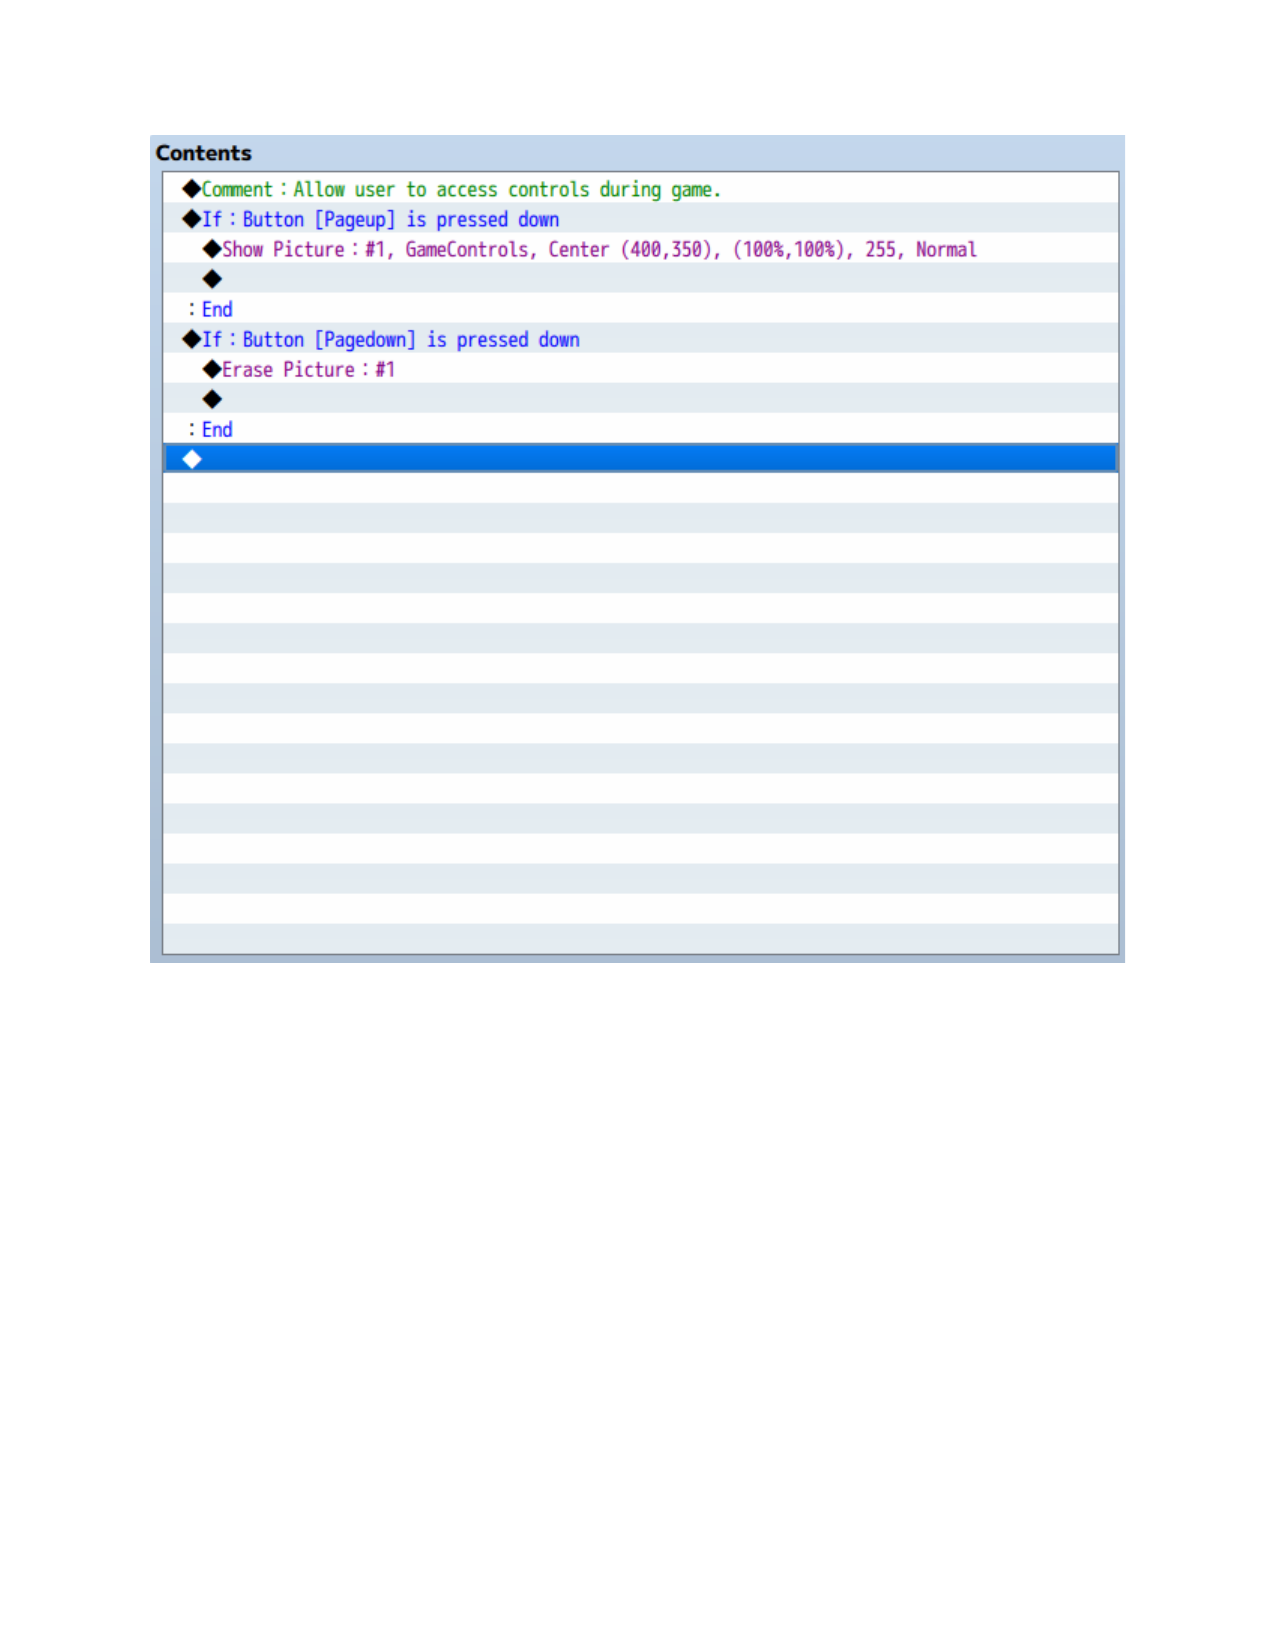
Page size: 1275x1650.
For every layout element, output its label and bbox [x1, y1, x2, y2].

picture [150, 135, 1125, 963]
